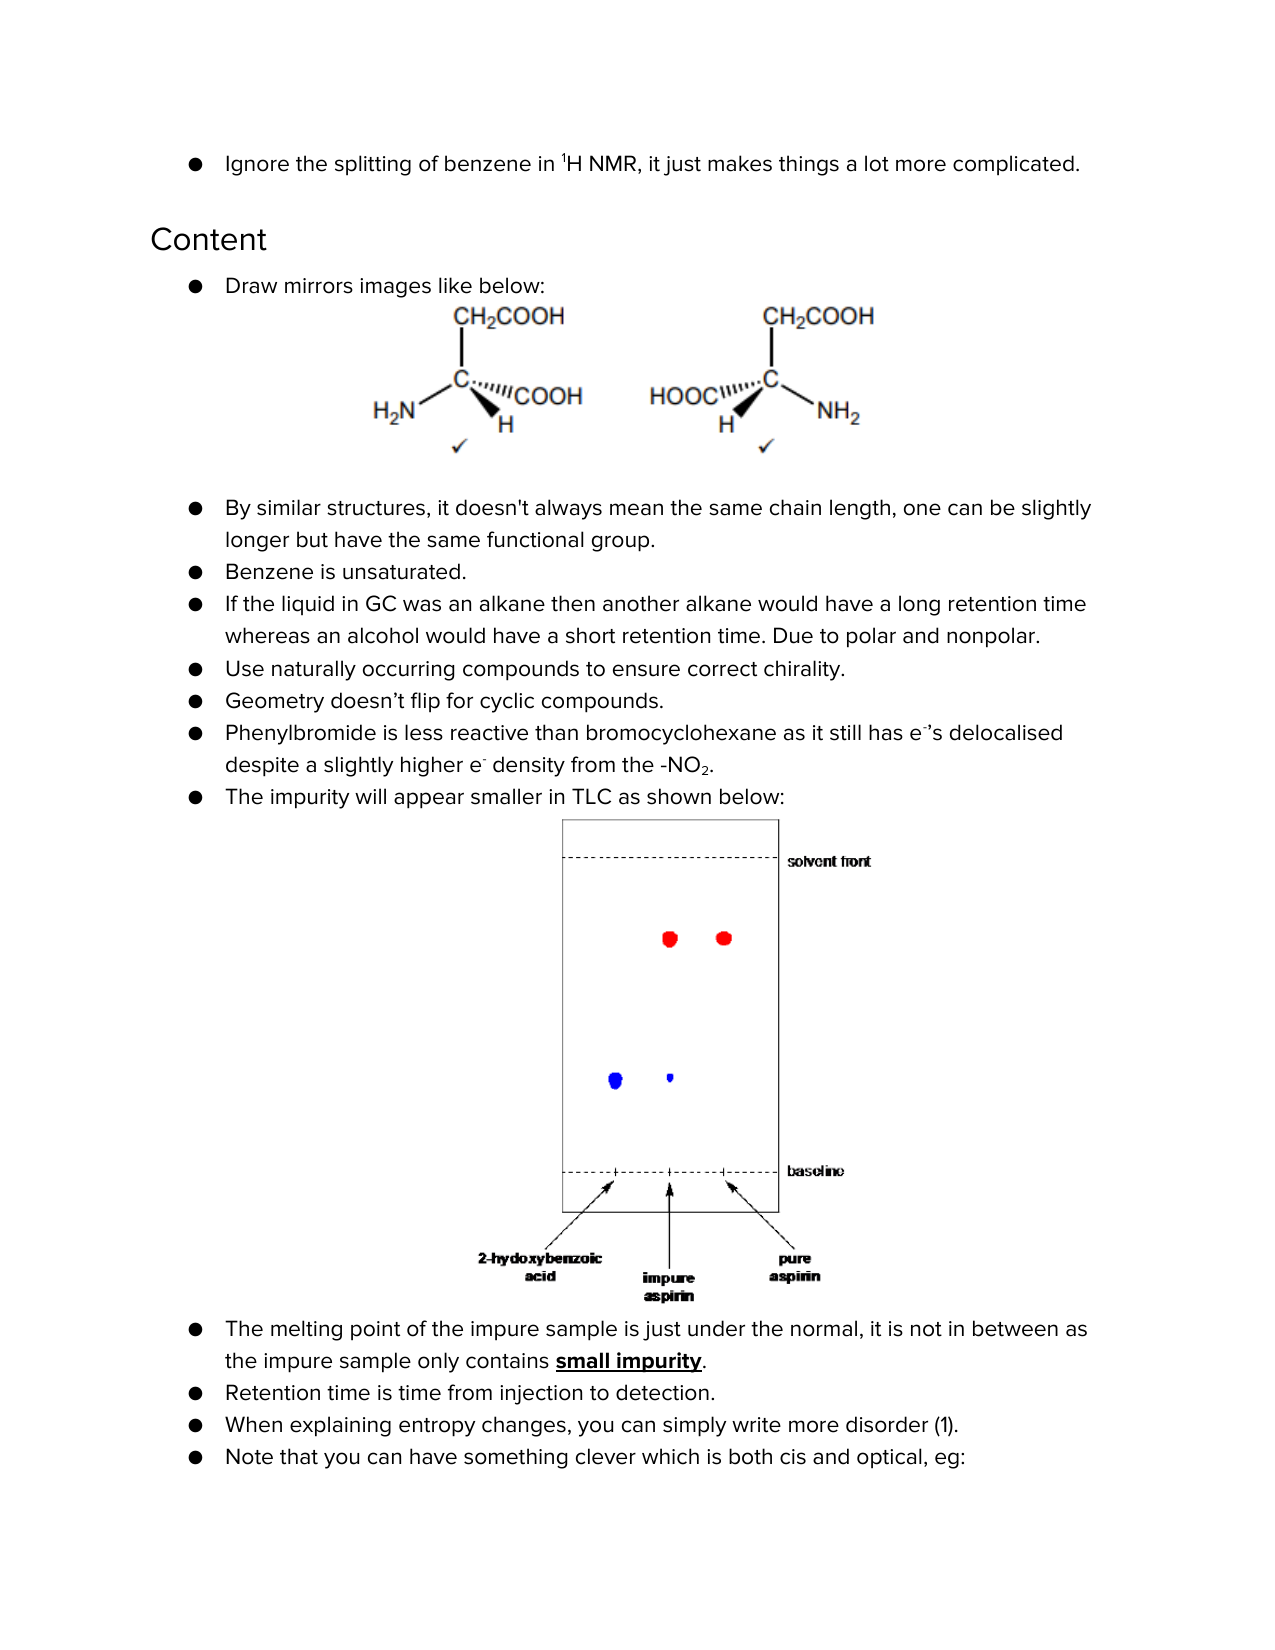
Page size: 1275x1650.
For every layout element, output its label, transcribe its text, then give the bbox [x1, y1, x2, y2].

list If the liquid in GC was an alkane then another alkane would have a long retention time whereas an alcohol would have a short retention time. Due to polar and nonpolar. [187, 591, 1125, 651]
list The impurity will appear smaller in TLC as shown below: [187, 783, 1125, 811]
picture [368, 304, 908, 491]
list The melting point of the impure sample is just under the normal, it is not in between as the impure sample only contains small impurity. [187, 1315, 1125, 1375]
list Geometry doesn’t flip for cyclic compounds. [187, 687, 1125, 715]
list Ignore the splitting of benzene in 1H NMR, it just makes things a lot more complicated. [187, 150, 1125, 178]
list Note that you can have something clever which is both cis and optical, eg: [187, 1444, 1125, 1472]
list When explaining entropy changes, you can simply write more disorder (1). [187, 1412, 1125, 1439]
list Use naturally occurring compounds to ensure correct chirality. [187, 655, 1125, 683]
subtitle Content [150, 219, 1125, 260]
list By similar structures, it doesn't always mean the same chain length, one can be slightly longer but have the same functional group. [187, 494, 1125, 554]
list Draw mirrors images like below: [187, 273, 1125, 301]
list Retention time is time from injection to detection. [187, 1379, 1125, 1407]
picture [467, 815, 883, 1312]
list Benzene is unsaturated. [187, 559, 1125, 587]
list Phenylbromide is less reactive than bromocyclohexane as it still has e-’s delocalised despite a slightly higher e- density from the -NO2. [187, 719, 1125, 779]
